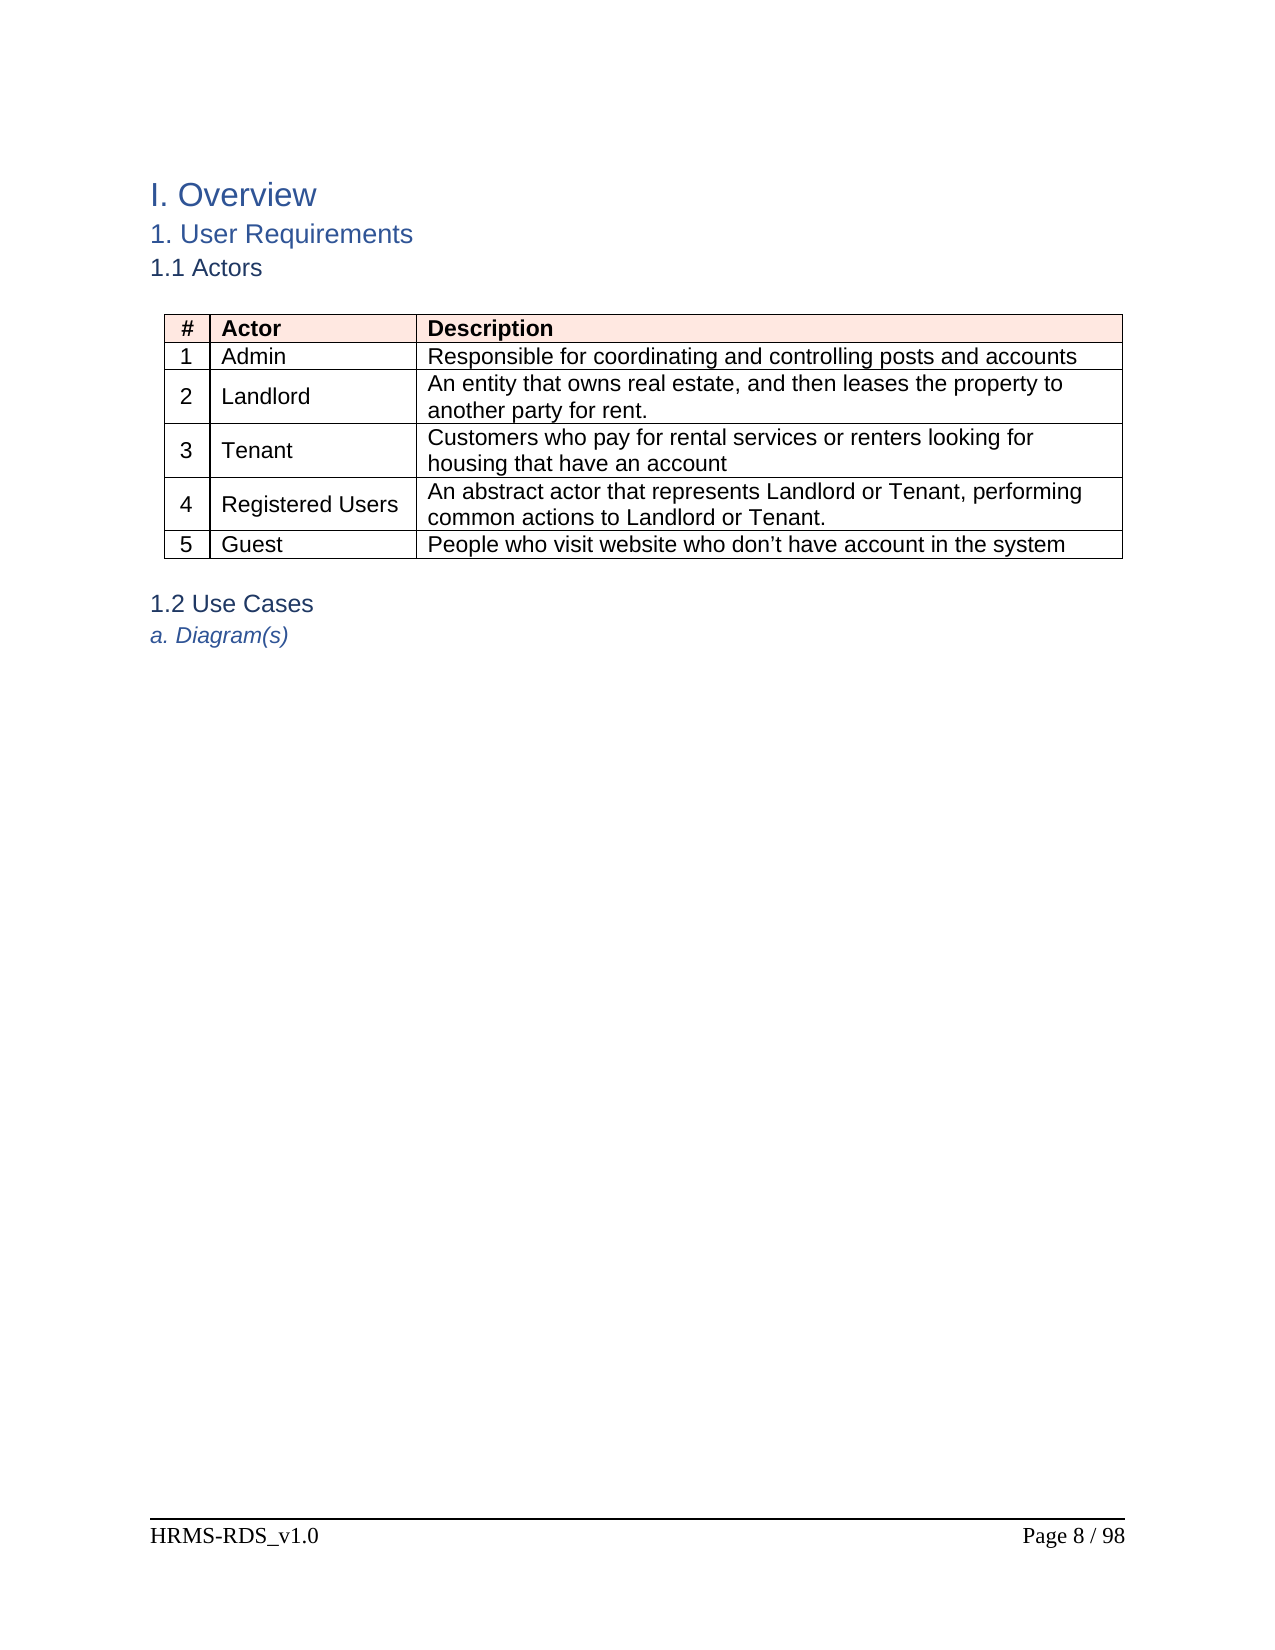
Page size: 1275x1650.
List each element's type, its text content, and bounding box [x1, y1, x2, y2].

table_cell Guest [211, 531, 416, 558]
table_cell 3 [165, 424, 209, 477]
table_cell An abstract actor that represents Landlord or Tenant, performing common actions to Landlord or Tenant. [417, 478, 1122, 530]
table_cell An entity that owns real estate, and then leases the property to another party for rent. [417, 370, 1122, 423]
table_header # [165, 315, 209, 342]
table_cell Customers who pay for rental services or renters looking for housing that have an account [417, 424, 1122, 477]
table_cell Tenant [211, 424, 416, 477]
table_header Description [417, 315, 1122, 342]
table_cell Registered Users [211, 478, 416, 530]
subtitle 1.2 Use Cases [150, 589, 1125, 618]
subtitle 1.1 Actors [150, 253, 1125, 282]
table_cell 1 [165, 343, 209, 369]
subtitle I. Overview [150, 175, 1125, 213]
table_cell Admin [211, 343, 416, 369]
table_cell 2 [165, 370, 209, 423]
table_cell Landlord [211, 370, 416, 423]
table_header Actor [211, 315, 416, 342]
table_cell 5 [165, 531, 209, 558]
subtitle a. Diagram(s) [150, 622, 1125, 649]
table_cell People who visit website who don’t have account in the system [417, 531, 1122, 558]
table_cell Responsible for coordinating and controlling posts and accounts [417, 343, 1122, 369]
subtitle 1. User Requirements [150, 218, 1125, 249]
table_cell 4 [165, 478, 209, 530]
